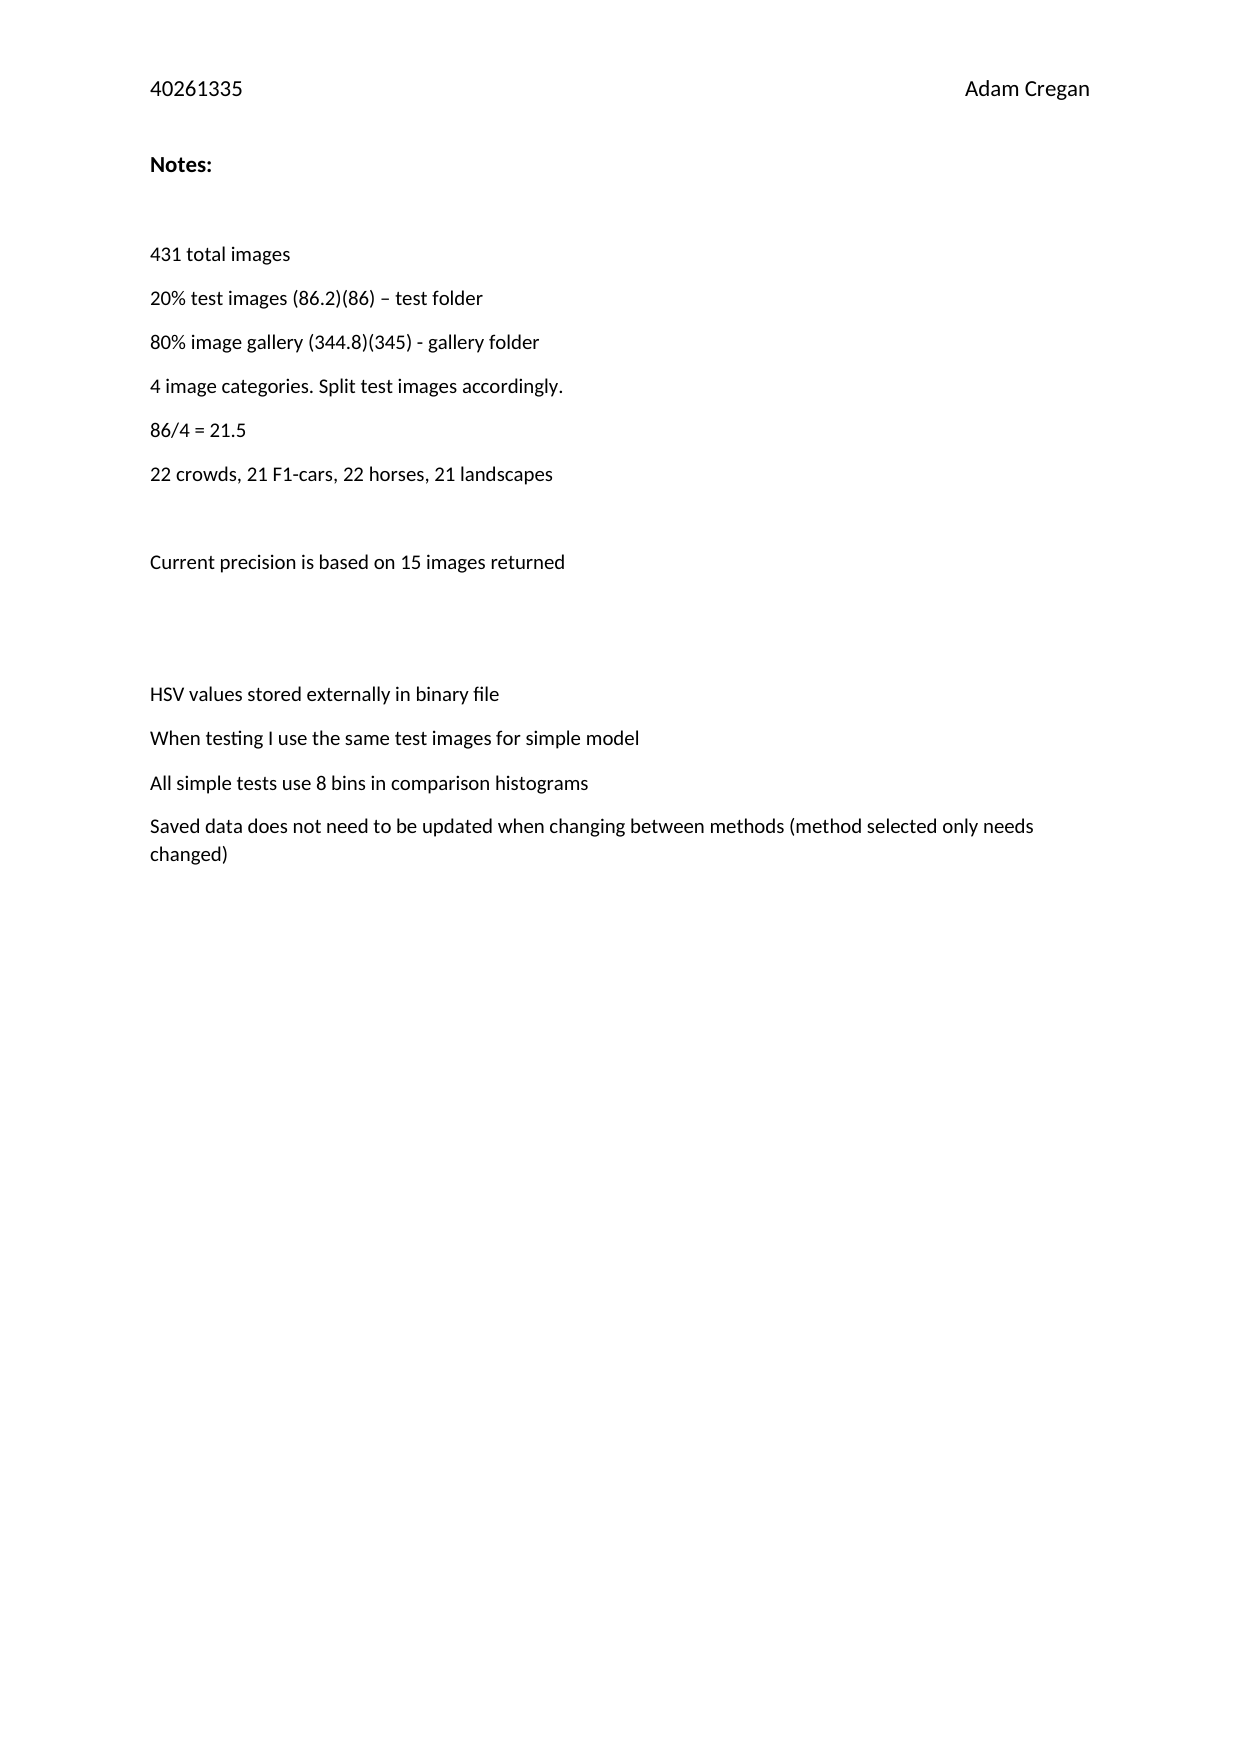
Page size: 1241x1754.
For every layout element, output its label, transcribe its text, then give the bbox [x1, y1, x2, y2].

text All simple tests use 8 bins in comparison histograms [150, 770, 1090, 795]
text Saved data does not need to be updated when changing between methods (method selected only needs changed) [150, 814, 1090, 867]
text Notes: [150, 150, 1090, 178]
text Current precision is based on 15 images returned [150, 549, 1090, 575]
text When testing I use the same test images for simple model [150, 726, 1090, 751]
text 4 image categories. Split test images accordingly. [150, 373, 1090, 398]
text HSV values stored externally in binary file [150, 682, 1090, 707]
text 431 total images [150, 241, 1090, 266]
text 86/4 = 21.5 [150, 417, 1090, 443]
text 80% image gallery (344.8)(345) - gallery folder [150, 329, 1090, 354]
text 20% test images (86.2)(86) – test folder [150, 285, 1090, 310]
text 22 crowds, 21 F1-cars, 22 horses, 21 landscapes [150, 461, 1090, 487]
